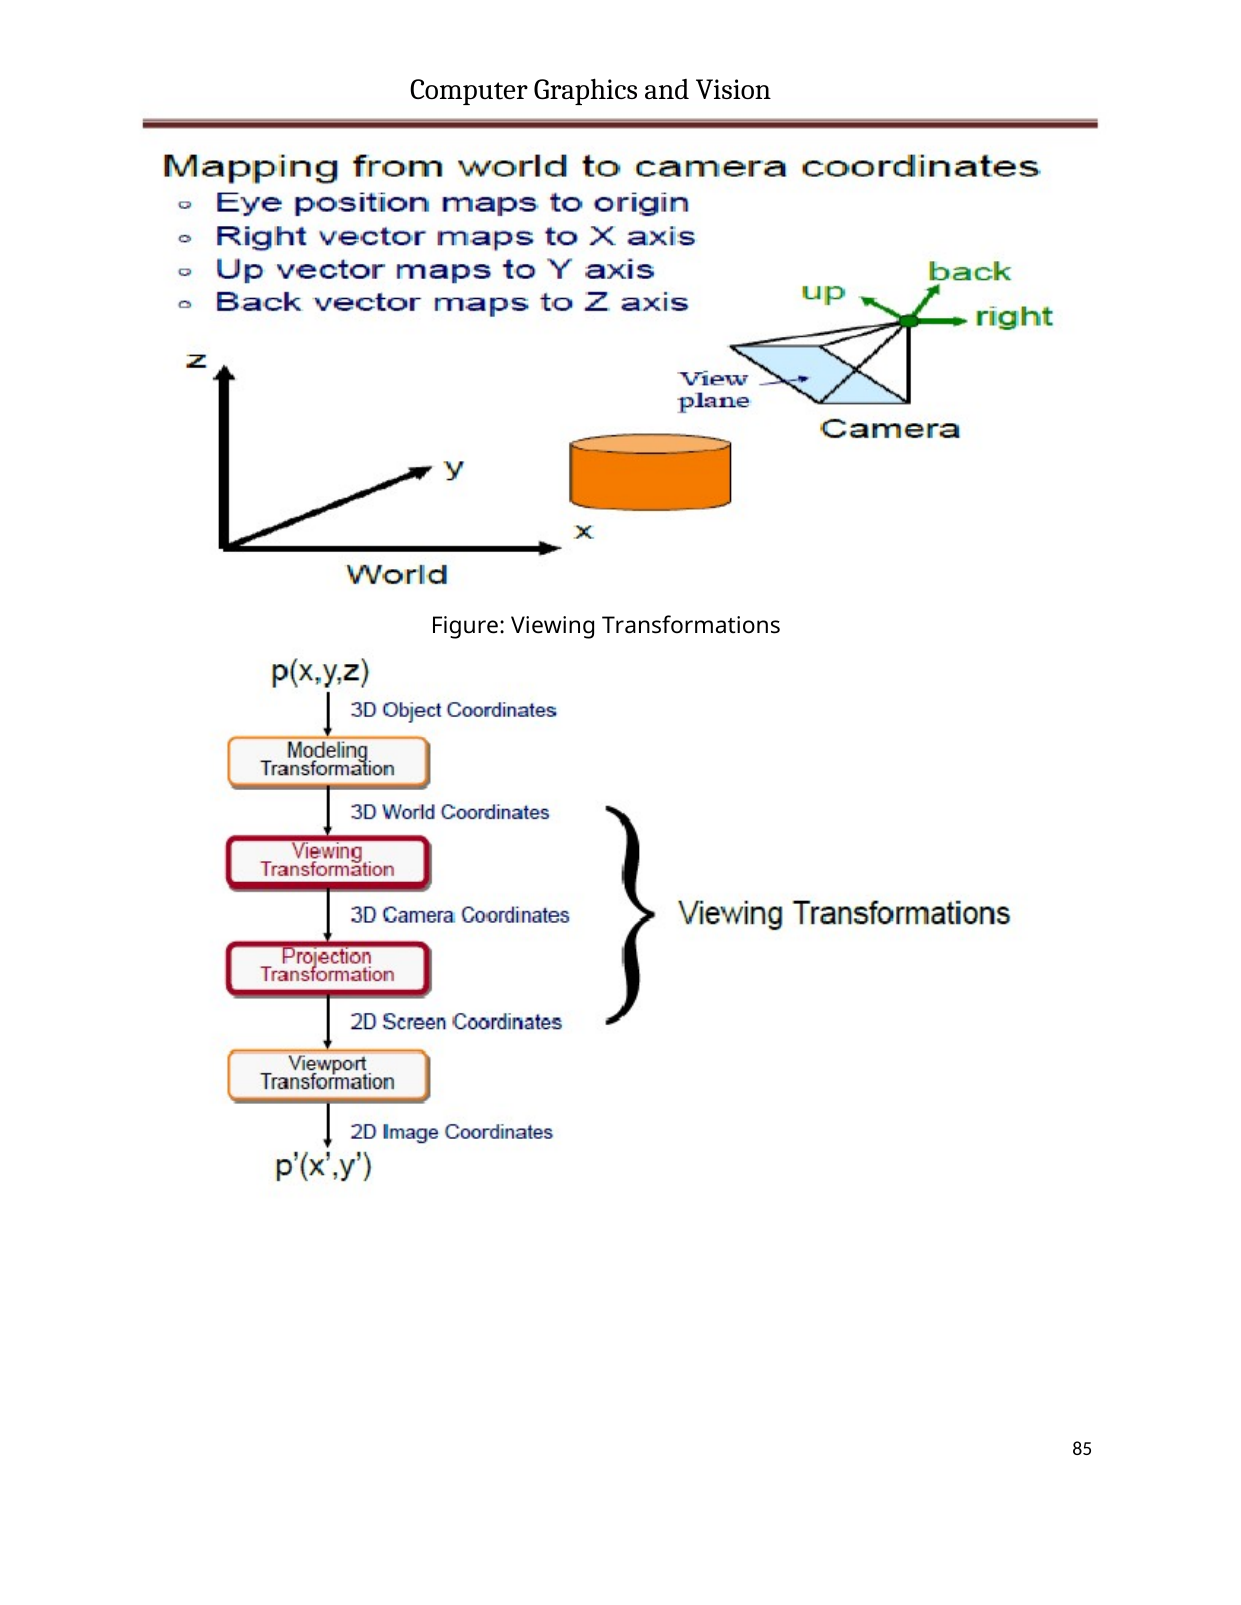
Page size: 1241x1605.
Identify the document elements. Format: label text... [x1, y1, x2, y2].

text 85 [1072, 1436, 1168, 1461]
text Figure: Viewing Transformations [431, 609, 882, 640]
text Computer Graphics and Vision [410, 73, 903, 107]
picture [0, 6, 1241, 1605]
